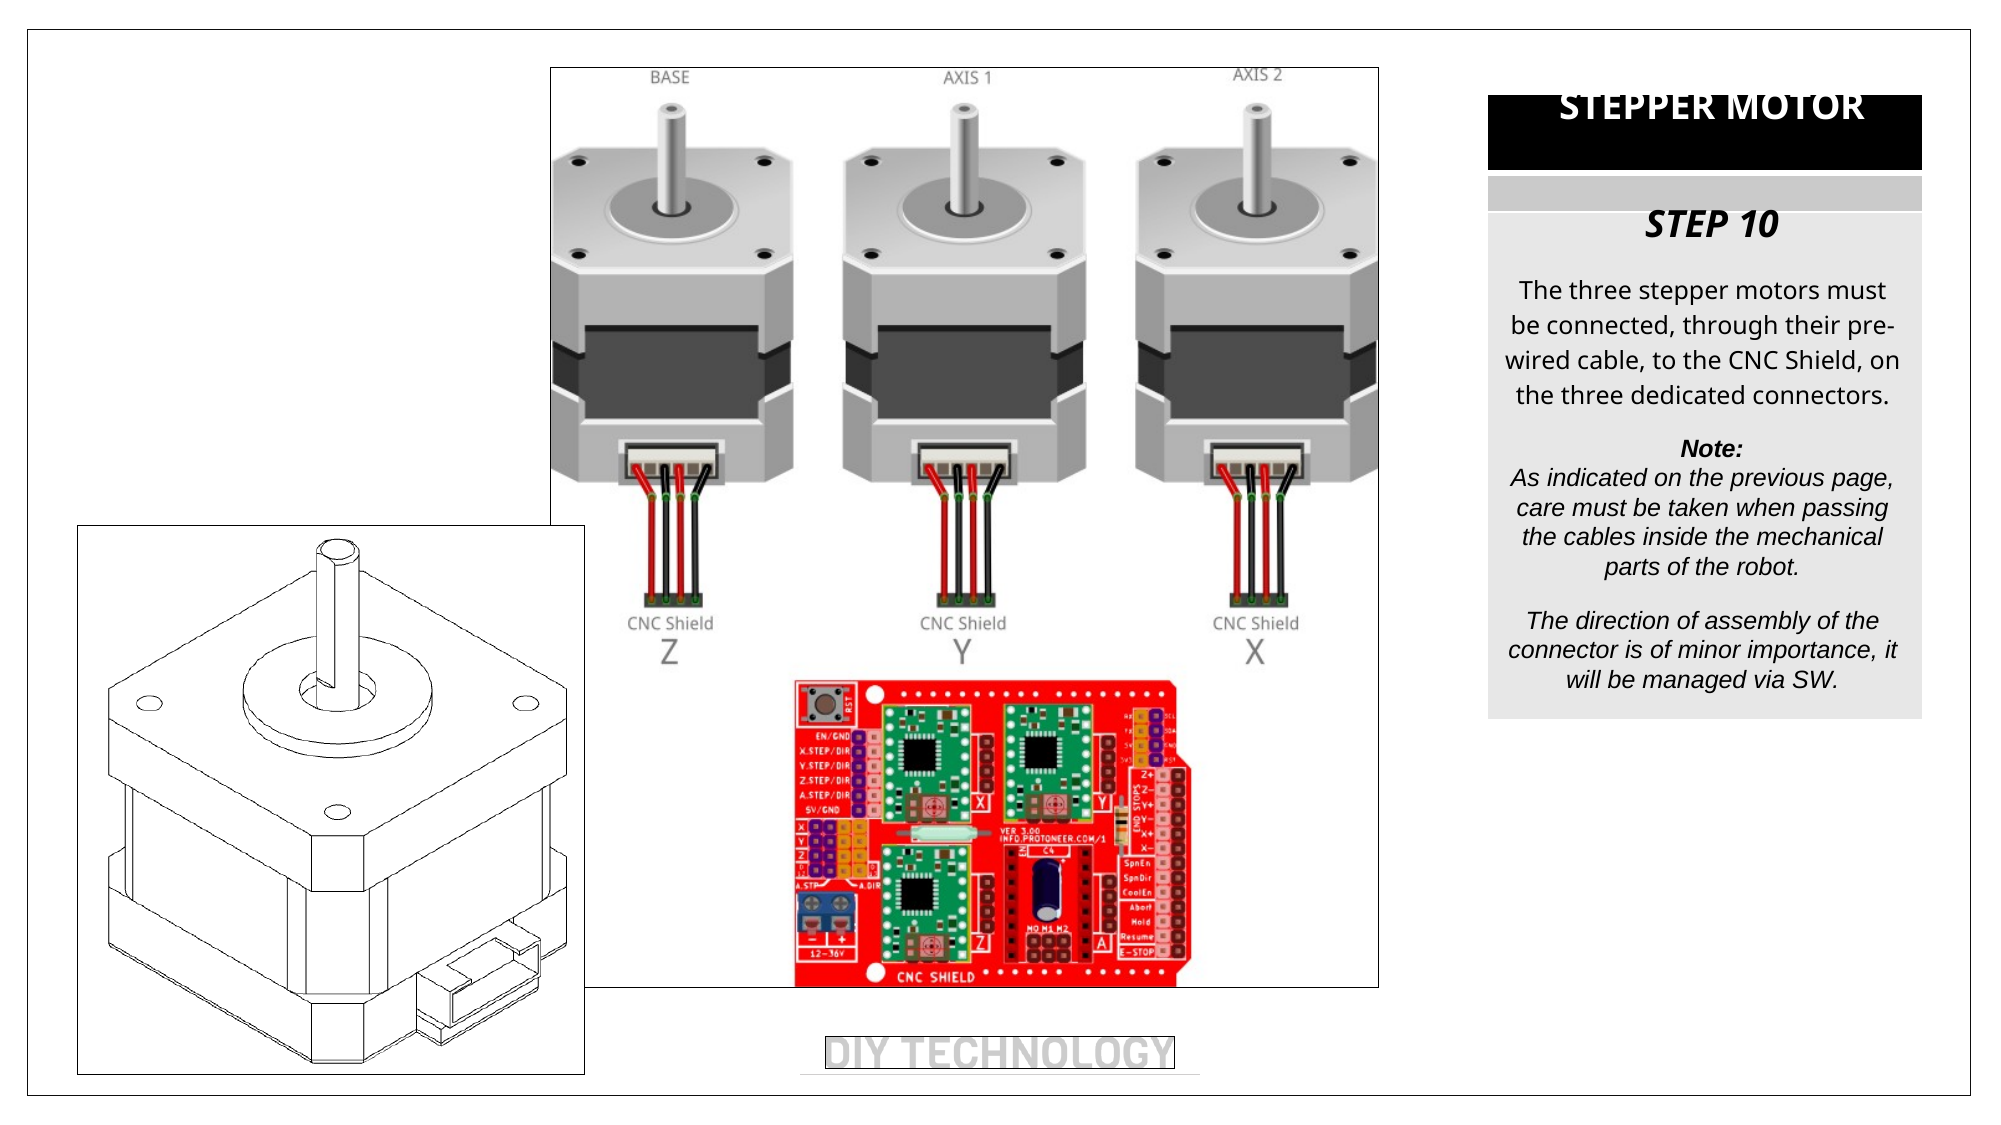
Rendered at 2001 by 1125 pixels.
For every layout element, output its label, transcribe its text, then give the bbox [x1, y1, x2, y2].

picture [826, 1037, 1174, 1068]
picture [551, 68, 1378, 987]
picture [78, 526, 584, 1074]
table_cell [1488, 176, 1922, 211]
table_header STEPPER MOTOR [1488, 95, 1922, 170]
table_cell STEP 10 The three stepper motors must be connected, through their pre-wired cable, to the CNC Shield, on the three dedicated connectors. Note: As indicated on the previous page, care must be taken when passing the cables inside the mechanical parts of the robot. The direction of assembly of the connector is of minor importance, it will be managed via SW. [1488, 213, 1922, 719]
